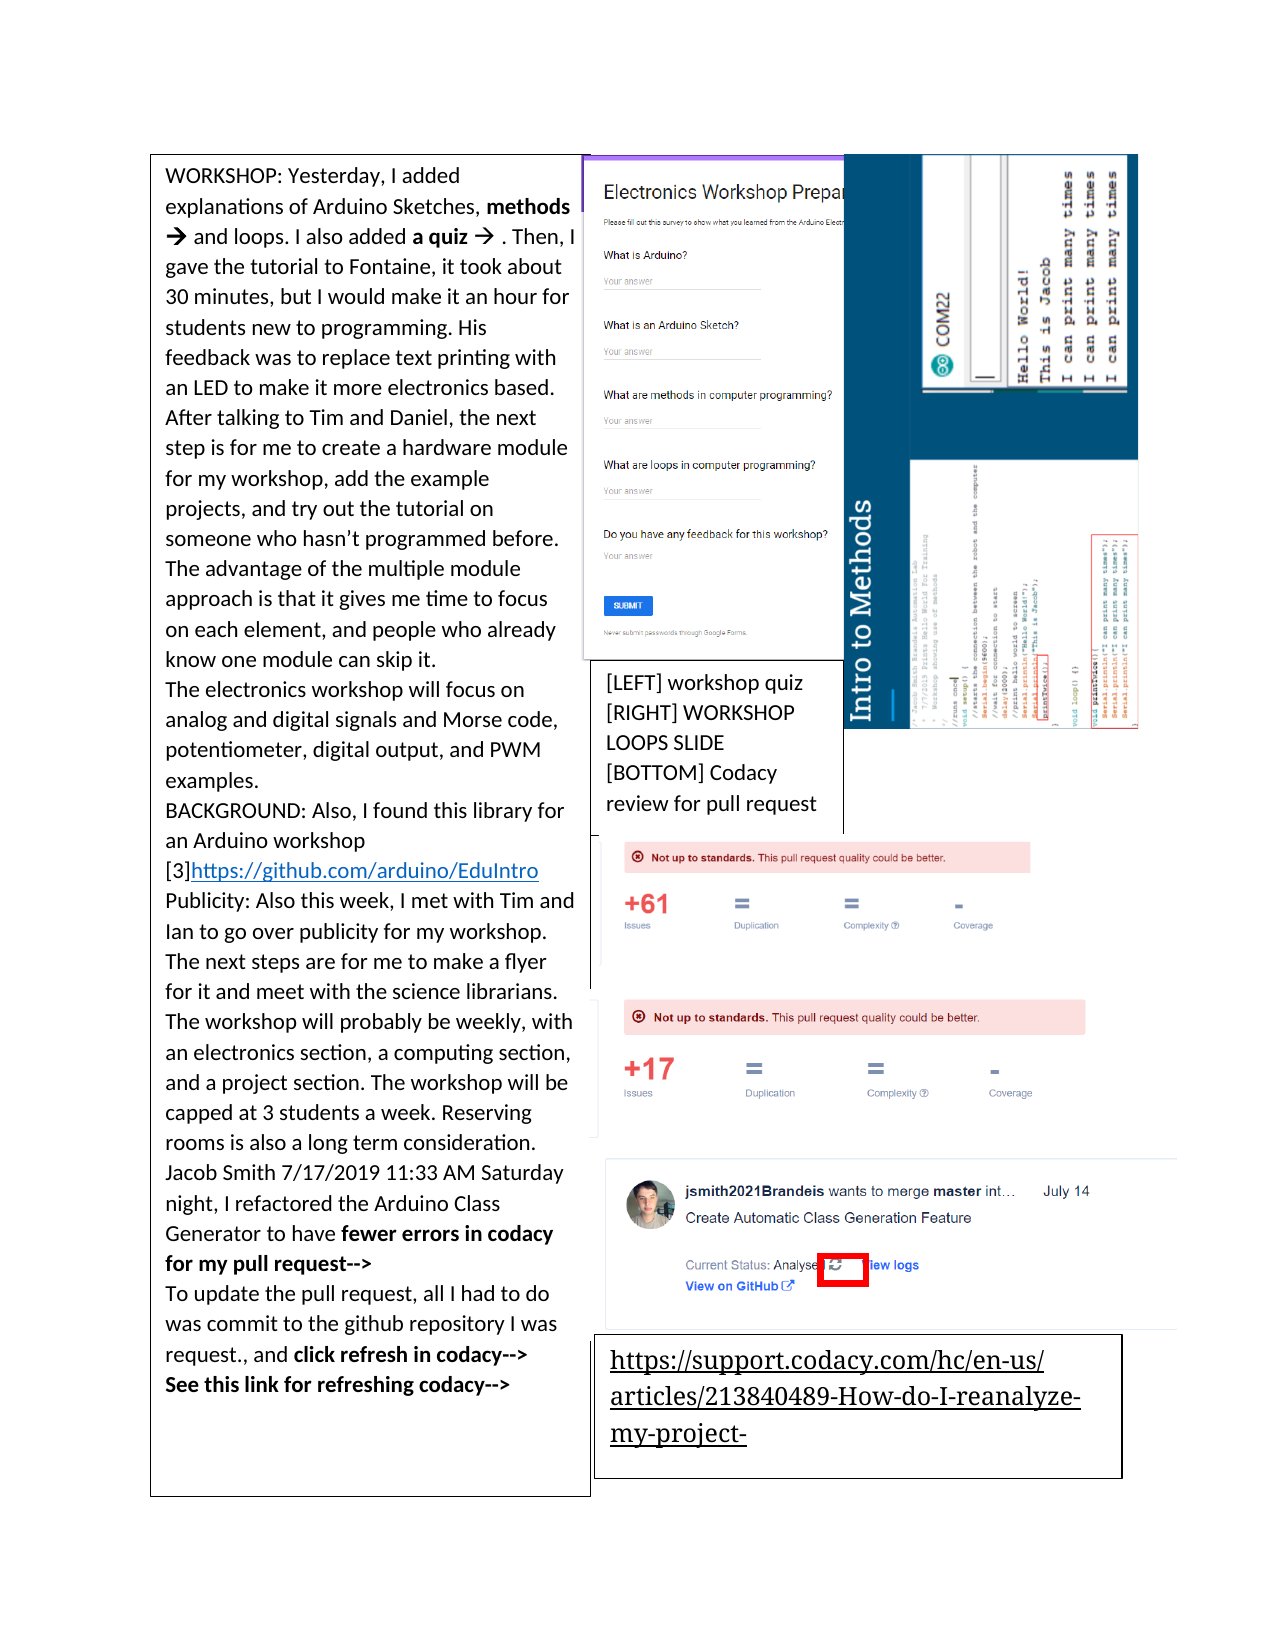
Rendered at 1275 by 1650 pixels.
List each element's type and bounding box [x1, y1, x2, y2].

picture [851, 592, 870, 616]
picture [855, 577, 871, 589]
picture [580, 989, 1177, 1341]
picture [856, 674, 870, 683]
picture [855, 625, 871, 639]
picture [598, 834, 1031, 977]
picture [849, 548, 871, 574]
picture [849, 515, 871, 546]
picture [855, 658, 871, 672]
picture [910, 460, 1139, 729]
picture [852, 686, 871, 694]
picture [581, 155, 843, 661]
picture [921, 154, 1127, 393]
picture [851, 696, 870, 721]
picture [852, 641, 871, 649]
picture [855, 501, 871, 512]
